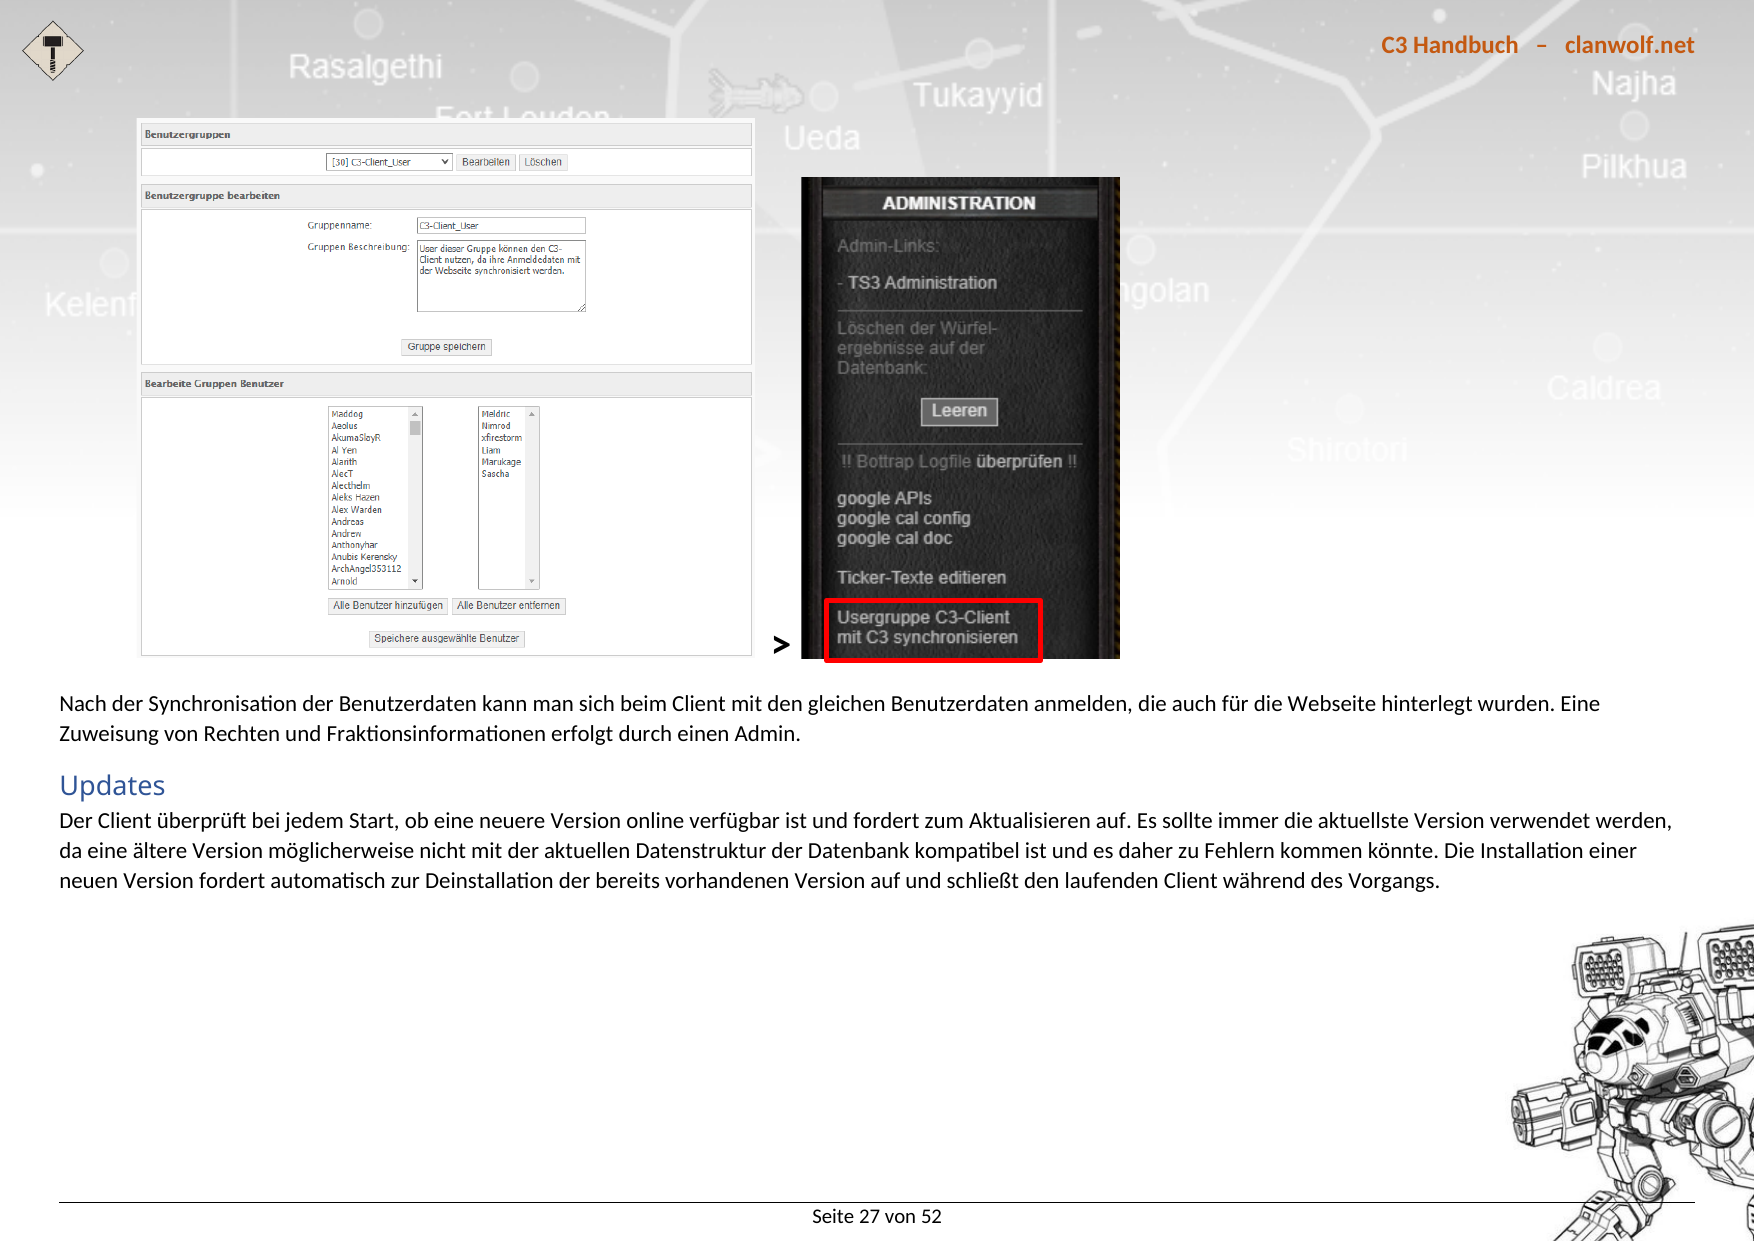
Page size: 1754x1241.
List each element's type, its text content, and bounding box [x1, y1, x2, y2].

picture [1364, 909, 1754, 1241]
text > [59, 118, 1695, 668]
picture [0, 0, 1754, 531]
subtitle Updates [59, 766, 1695, 803]
text Nach der Synchronisation der Benutzerdaten kann man sich beim Client mit den gleichen Benutzerdaten anmelden, die auch für die Webseite hinterlegt wurden. Eine Zuweisung von Rechten und Fraktionsinformationen erfolgt durch einen Admin. [59, 689, 1695, 747]
text Der Client überprüft bei jedem Start, ob eine neuere Version online verfügbar ist und fordert zum Aktualisieren auf. Es sollte immer die aktuellste Version verwendet werden, da eine ältere Version möglicherweise nicht mit der aktuellen Datenstruktur der Datenbank kompatibel ist und es daher zu Fehlern kommen könnte. Die Installation einer neuen Version fordert automatisch zur Deinstallation der bereits vorhandenen Version auf und schließt den laufenden Client während des Vorgangs. [59, 806, 1695, 894]
